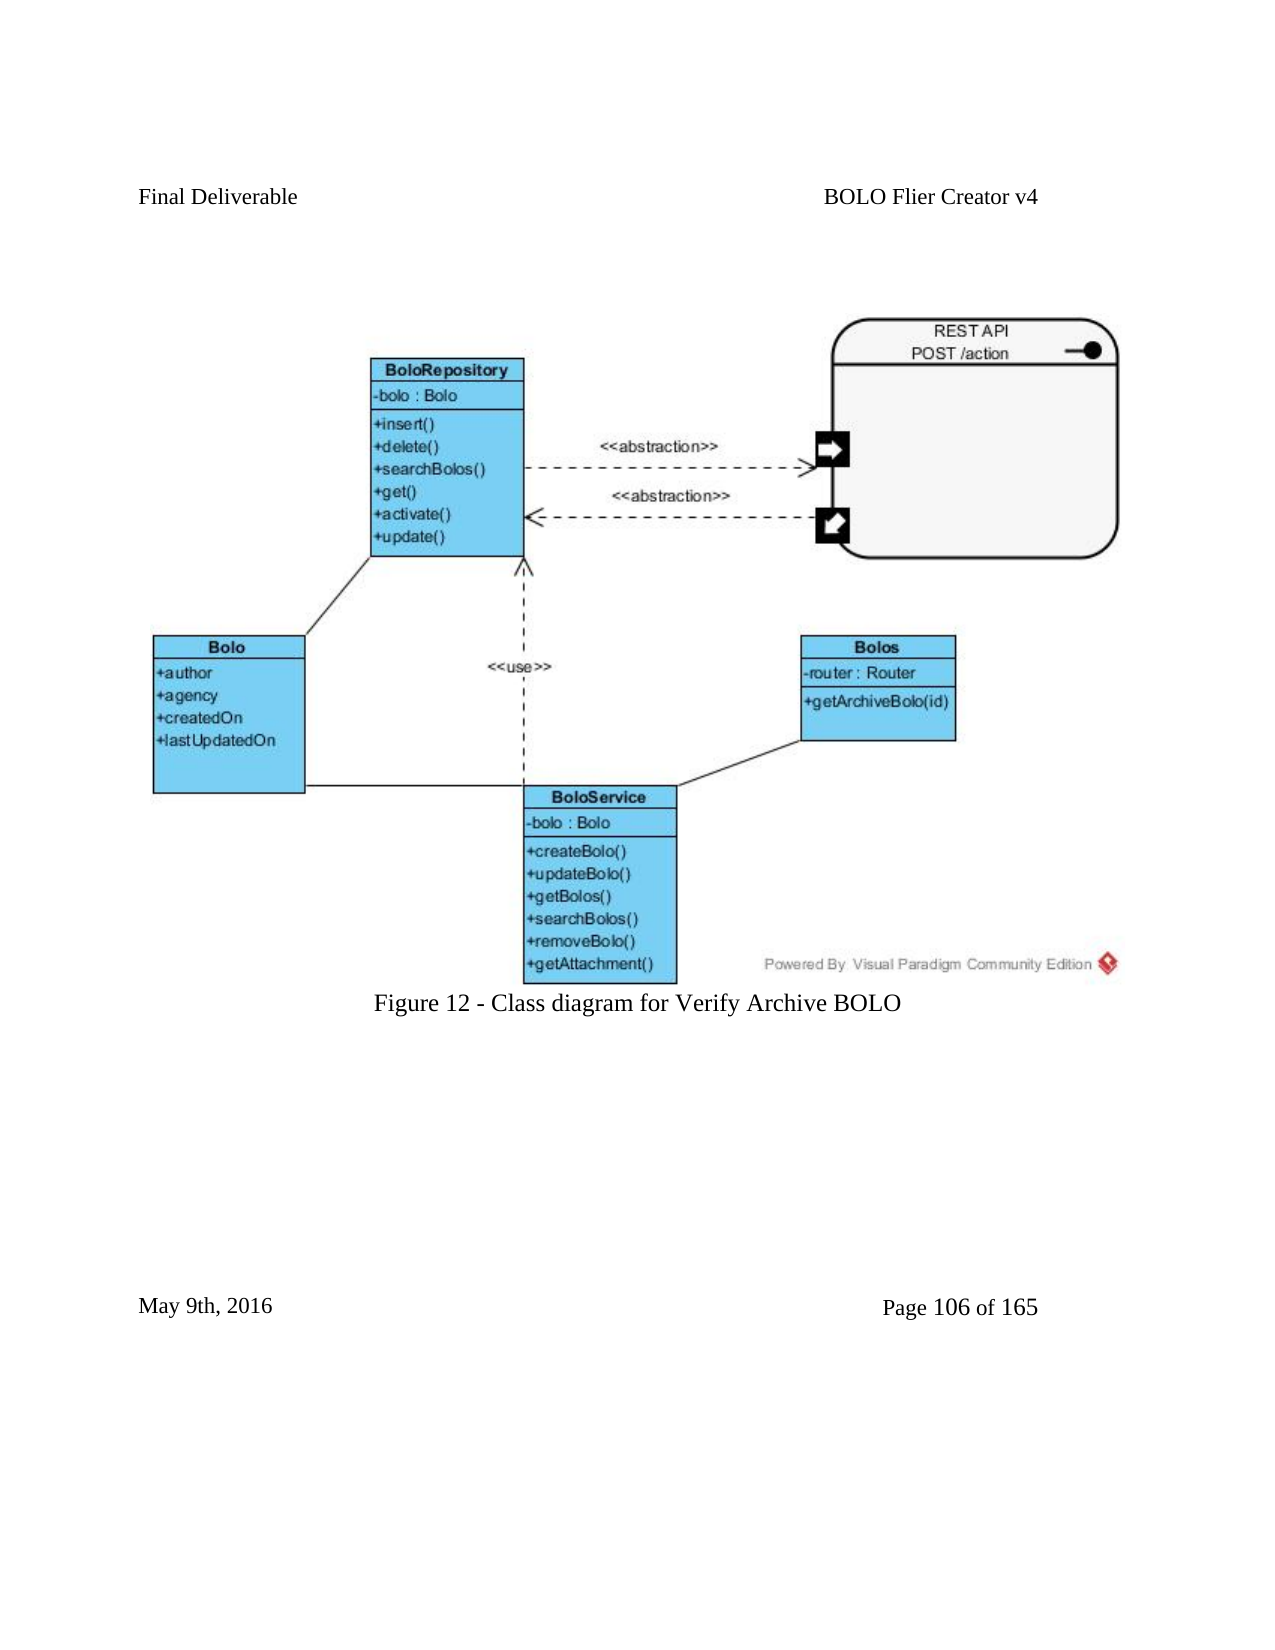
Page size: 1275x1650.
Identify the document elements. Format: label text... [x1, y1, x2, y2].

text Figure 12 - Class diagram for Verify Archive BOLO [150, 989, 1125, 1017]
picture [150, 313, 1125, 989]
